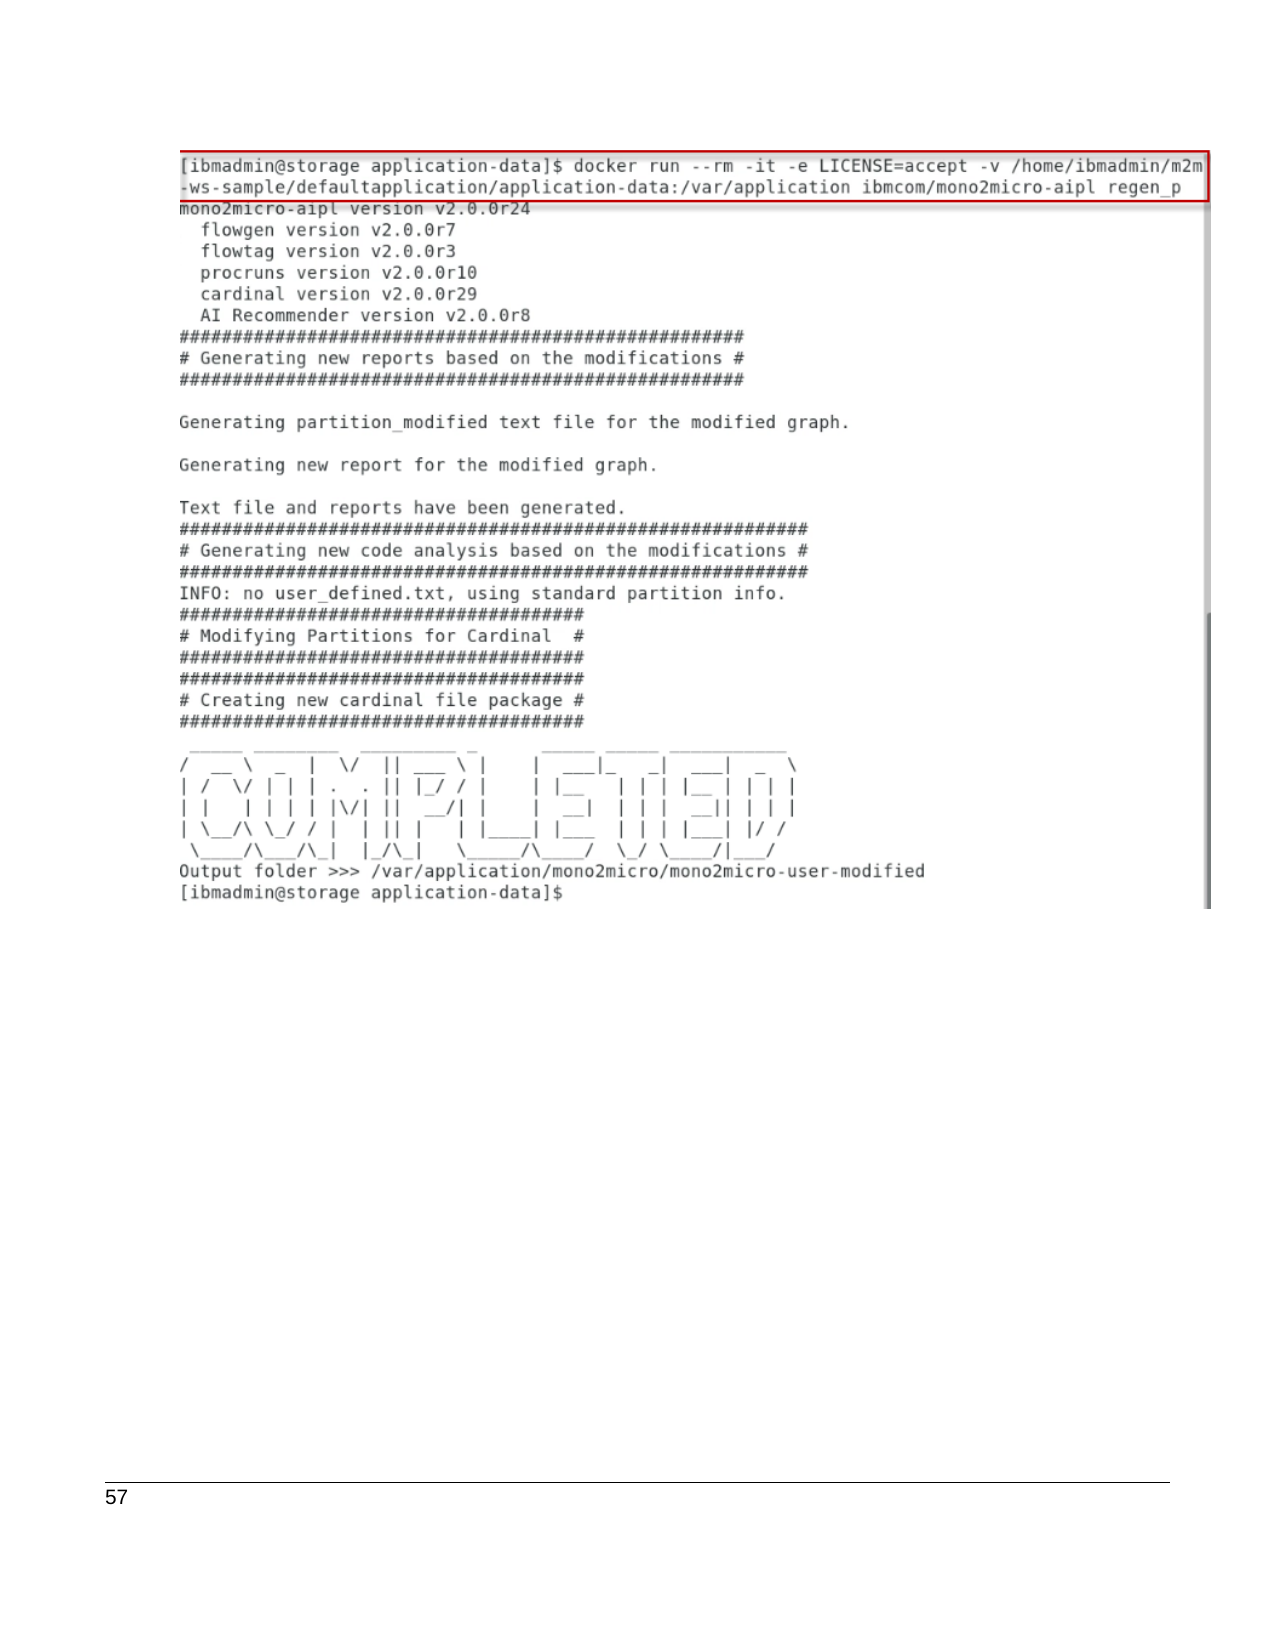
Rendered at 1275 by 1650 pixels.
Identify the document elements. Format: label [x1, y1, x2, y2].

picture [180, 150, 1211, 909]
